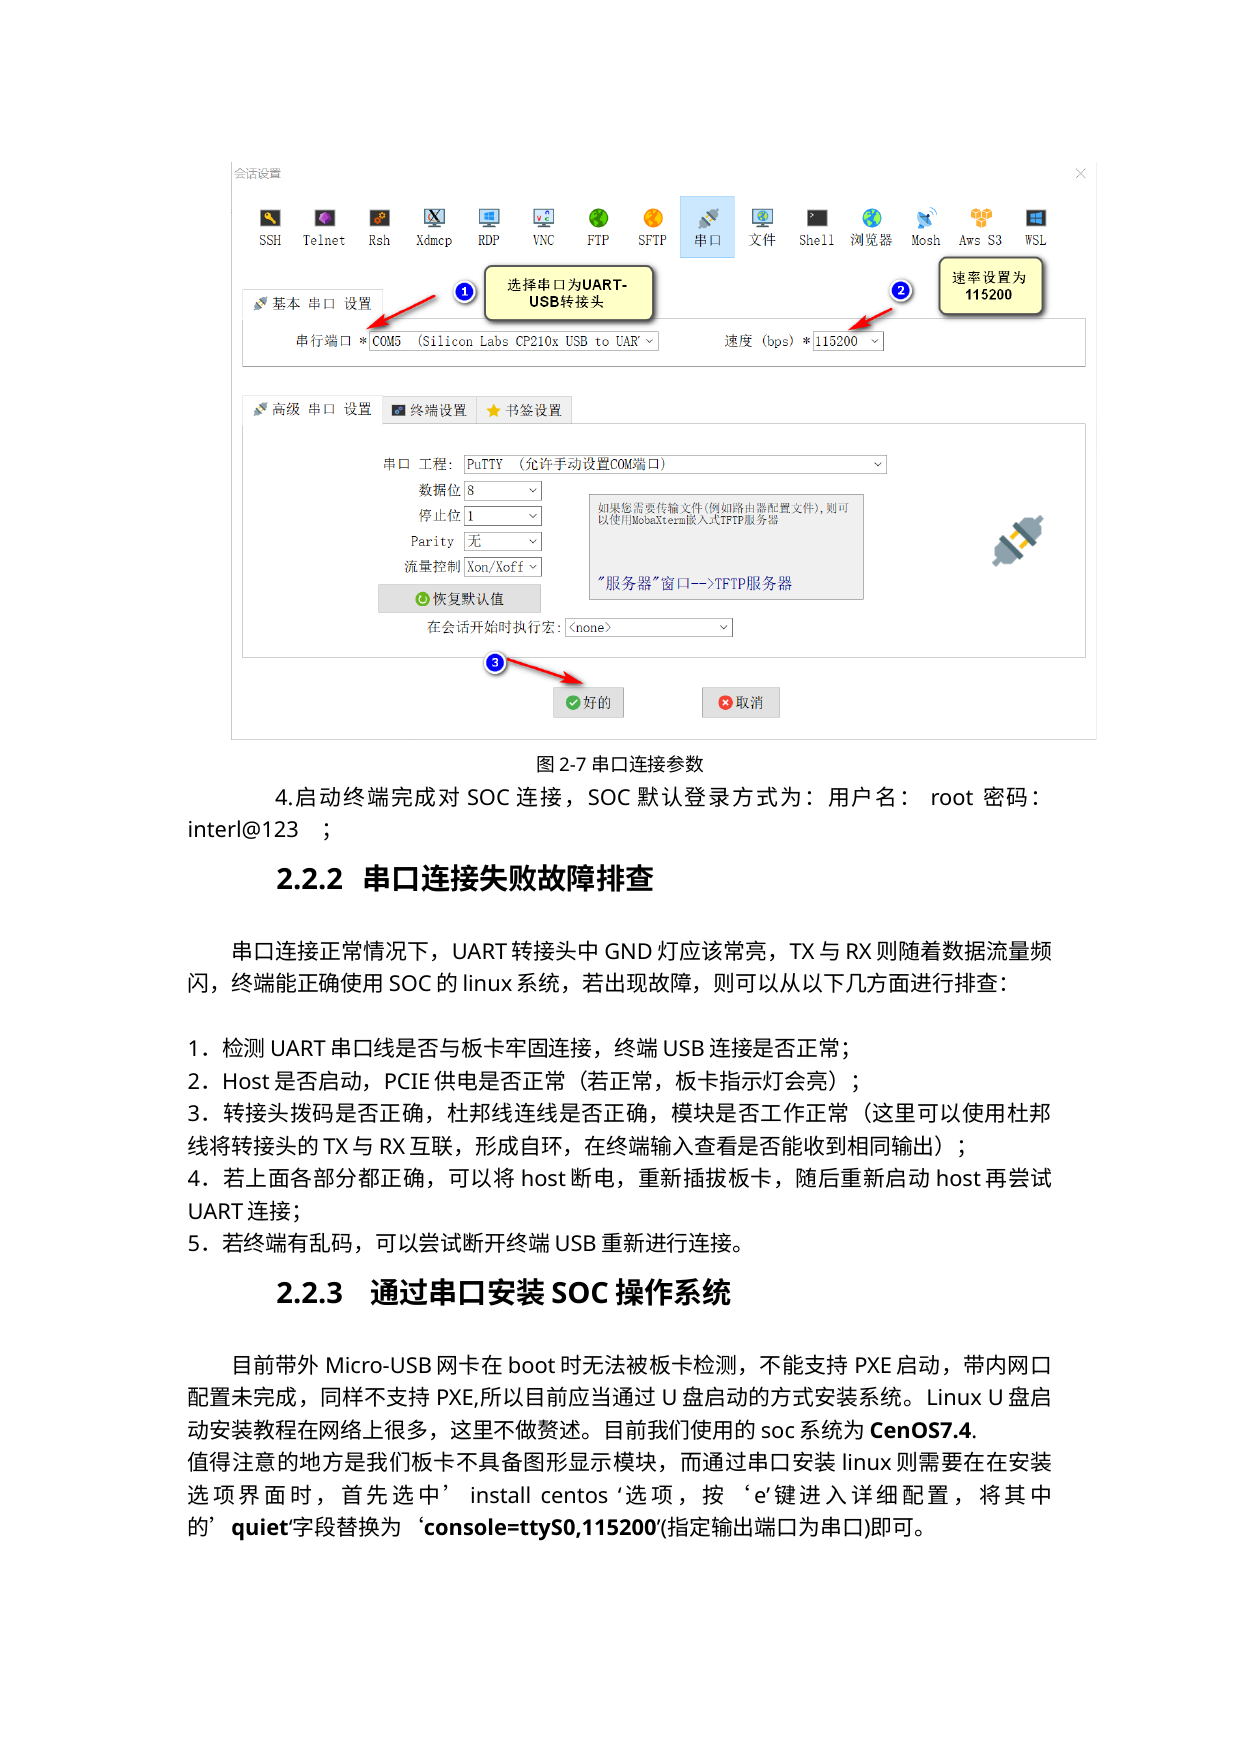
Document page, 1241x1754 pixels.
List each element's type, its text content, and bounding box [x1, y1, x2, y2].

subtitle 串口连接失败故障排查 [276, 844, 1053, 909]
text 4.启动终端完成对SOC连接，SOC默认登录方式为：用户名： root 密码： interl@123 ； [187, 779, 1053, 844]
text 目前带外Micro-USB网卡在boot时无法被板卡检测，不能支持PXE启动，带内网口配置未完成，同样不支持PXE,所以目前应当通过U盘启动的方式安装系统。Linux U盘启动安装教程在网络上很多，这里不做赘述。目前我们使用的soc系统为CenOS7.4. [187, 1348, 1053, 1445]
picture [231, 162, 1097, 740]
text 4．若上面各部分都正确，可以将host断电，重新插拔板卡，随后重新启动host再尝试UART连接； [187, 1161, 1053, 1226]
text 图2-7 串口连接参数 [187, 747, 1053, 779]
text 3．转接头拨码是否正确，杜邦线连线是否正确，模块是否工作正常（这里可以使用杜邦线将转接头的TX与RX互联，形成自环，在终端输入查看是否能收到相同输出）； [187, 1096, 1053, 1161]
text 值得注意的地方是我们板卡不具备图形显示模块，而通过串口安装linux则需要在在安装选项界面时，首先选中’install centos ‘选项，按‘e’键进入详细配置，将其中的’quiet‘字段替换为‘console=ttyS0,115200’(指定输出端口为串口)即可。 [187, 1445, 1053, 1543]
text 串口连接正常情况下，UART转接头中GND灯应该常亮，TX与RX则随着数据流量频闪，终端能正确使用SOC的linux系统，若出现故障，则可以从以下几方面进行排查： [187, 933, 1053, 998]
text 2．Host是否启动，PCIE供电是否正常（若正常，板卡指示灯会亮）； [187, 1063, 1053, 1096]
text 5．若终端有乱码，可以尝试断开终端USB重新进行连接。 [187, 1226, 1053, 1258]
text 1．检测UART串口线是否与板卡牢固连接，终端USB连接是否正常； [187, 1031, 1053, 1063]
subtitle 通过串口安装SOC操作系统 [276, 1258, 1053, 1323]
